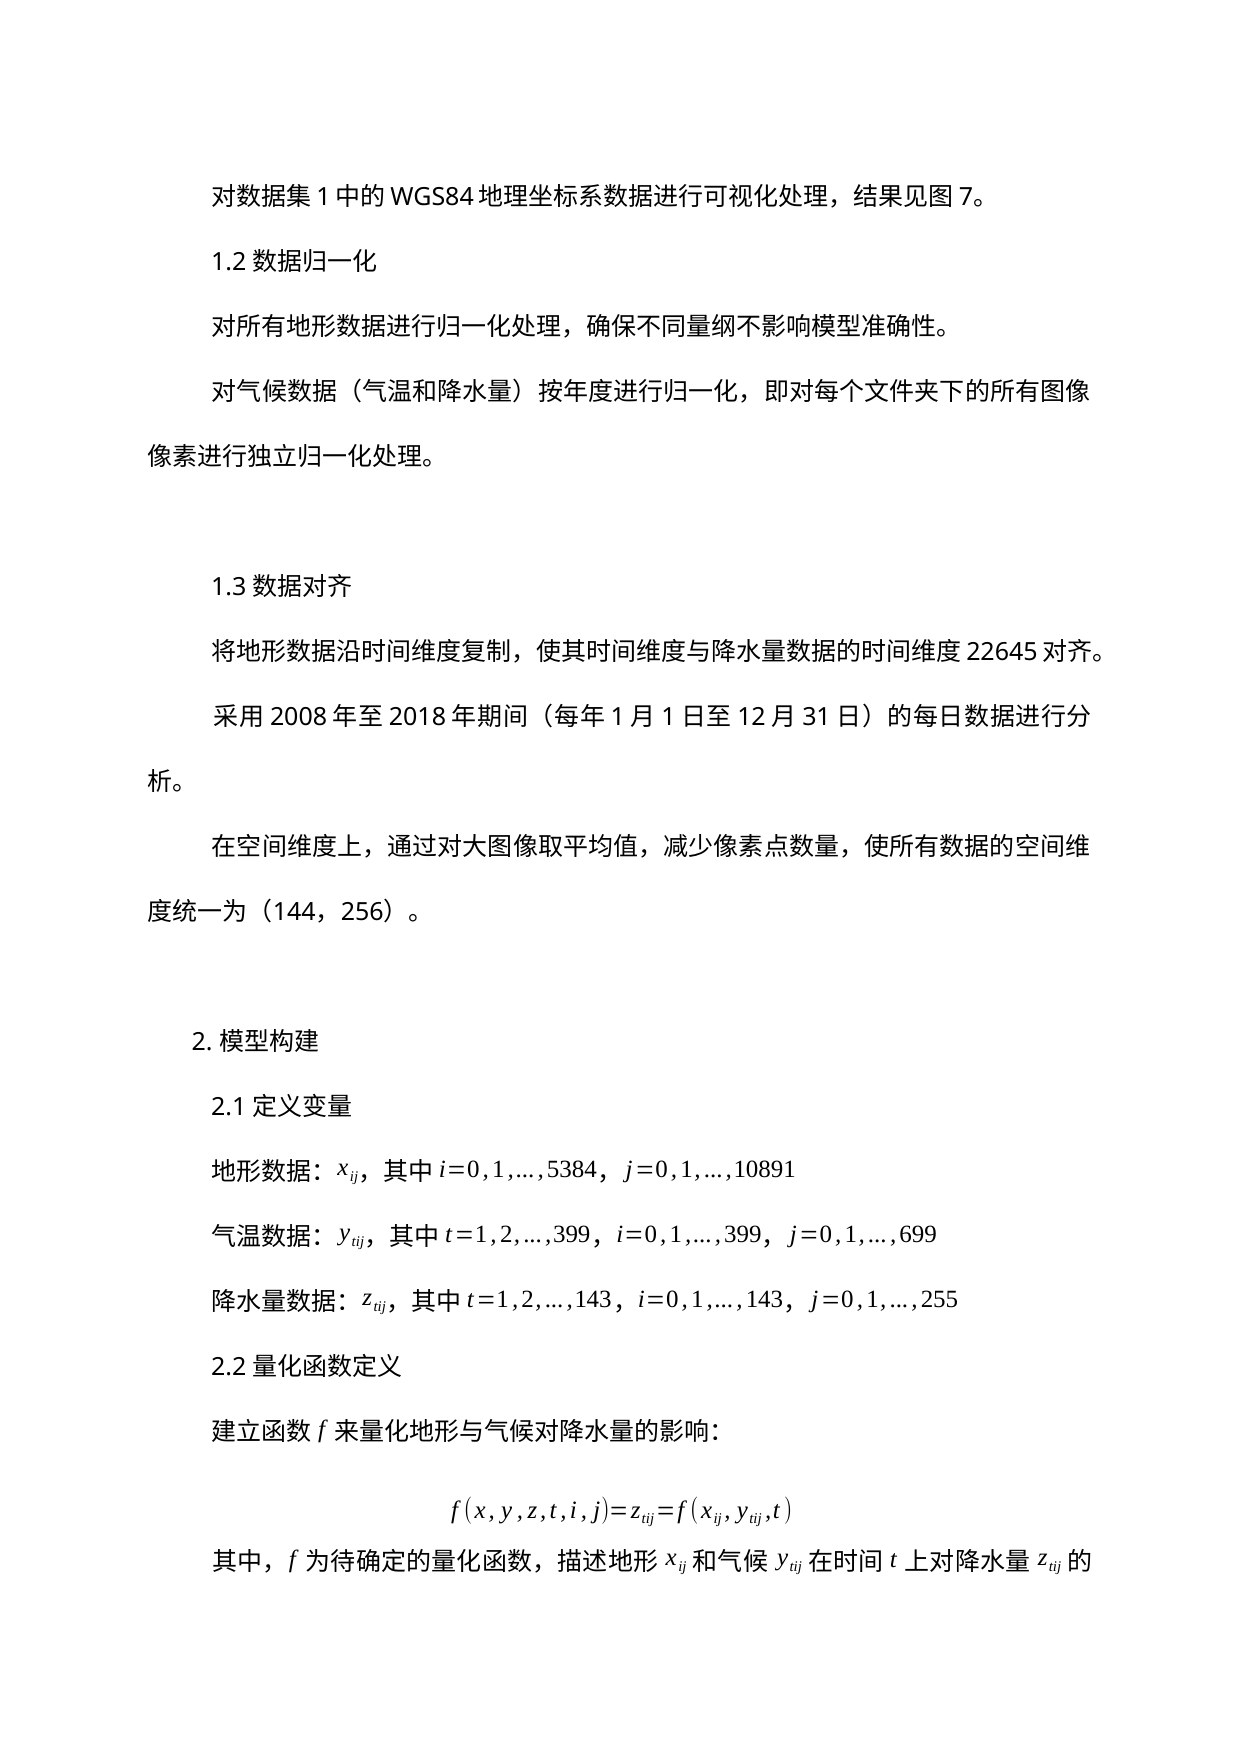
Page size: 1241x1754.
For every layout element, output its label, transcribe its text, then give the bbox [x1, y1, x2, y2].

text 气温数据：，其中 ，， [148, 1202, 1092, 1267]
text 对所有地形数据进行归一化处理，确保不同量纲不影响模型准确性。 [148, 292, 1092, 357]
text 在空间维度上，通过对大图像取平均值，减少像素点数量，使所有数据的空间维度统一为（144，256）。 [148, 812, 1092, 942]
text 将地形数据沿时间维度复制，使其时间维度与降水量数据的时间维度22645对齐。 [148, 617, 1092, 682]
text 对数据集1中的WGS84地理坐标系数据进行可视化处理，结果见图7。 [148, 162, 1092, 227]
text 对气候数据（气温和降水量）按年度进行归一化，即对每个文件夹下的所有图像像素进行独立归一化处理。 [148, 357, 1092, 487]
text 采用2008年至2018年期间（每年1月1日至12月31日）的每日数据进行分析。 [148, 682, 1092, 812]
text 2. 模型构建 [148, 1007, 1092, 1072]
text 建立函数 来量化地形与气候对降水量的影响： [148, 1397, 1092, 1462]
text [148, 1527, 1092, 1592]
text 降水量数据：，其中 ，， [148, 1267, 1092, 1332]
text 2.1 定义变量 [148, 1072, 1092, 1137]
text 地形数据：，其中 ， [148, 1137, 1092, 1202]
text 1.2 数据归一化 [148, 227, 1092, 292]
text 2.2 量化函数定义 [148, 1332, 1092, 1397]
text 1.3 数据对齐 [148, 552, 1092, 617]
